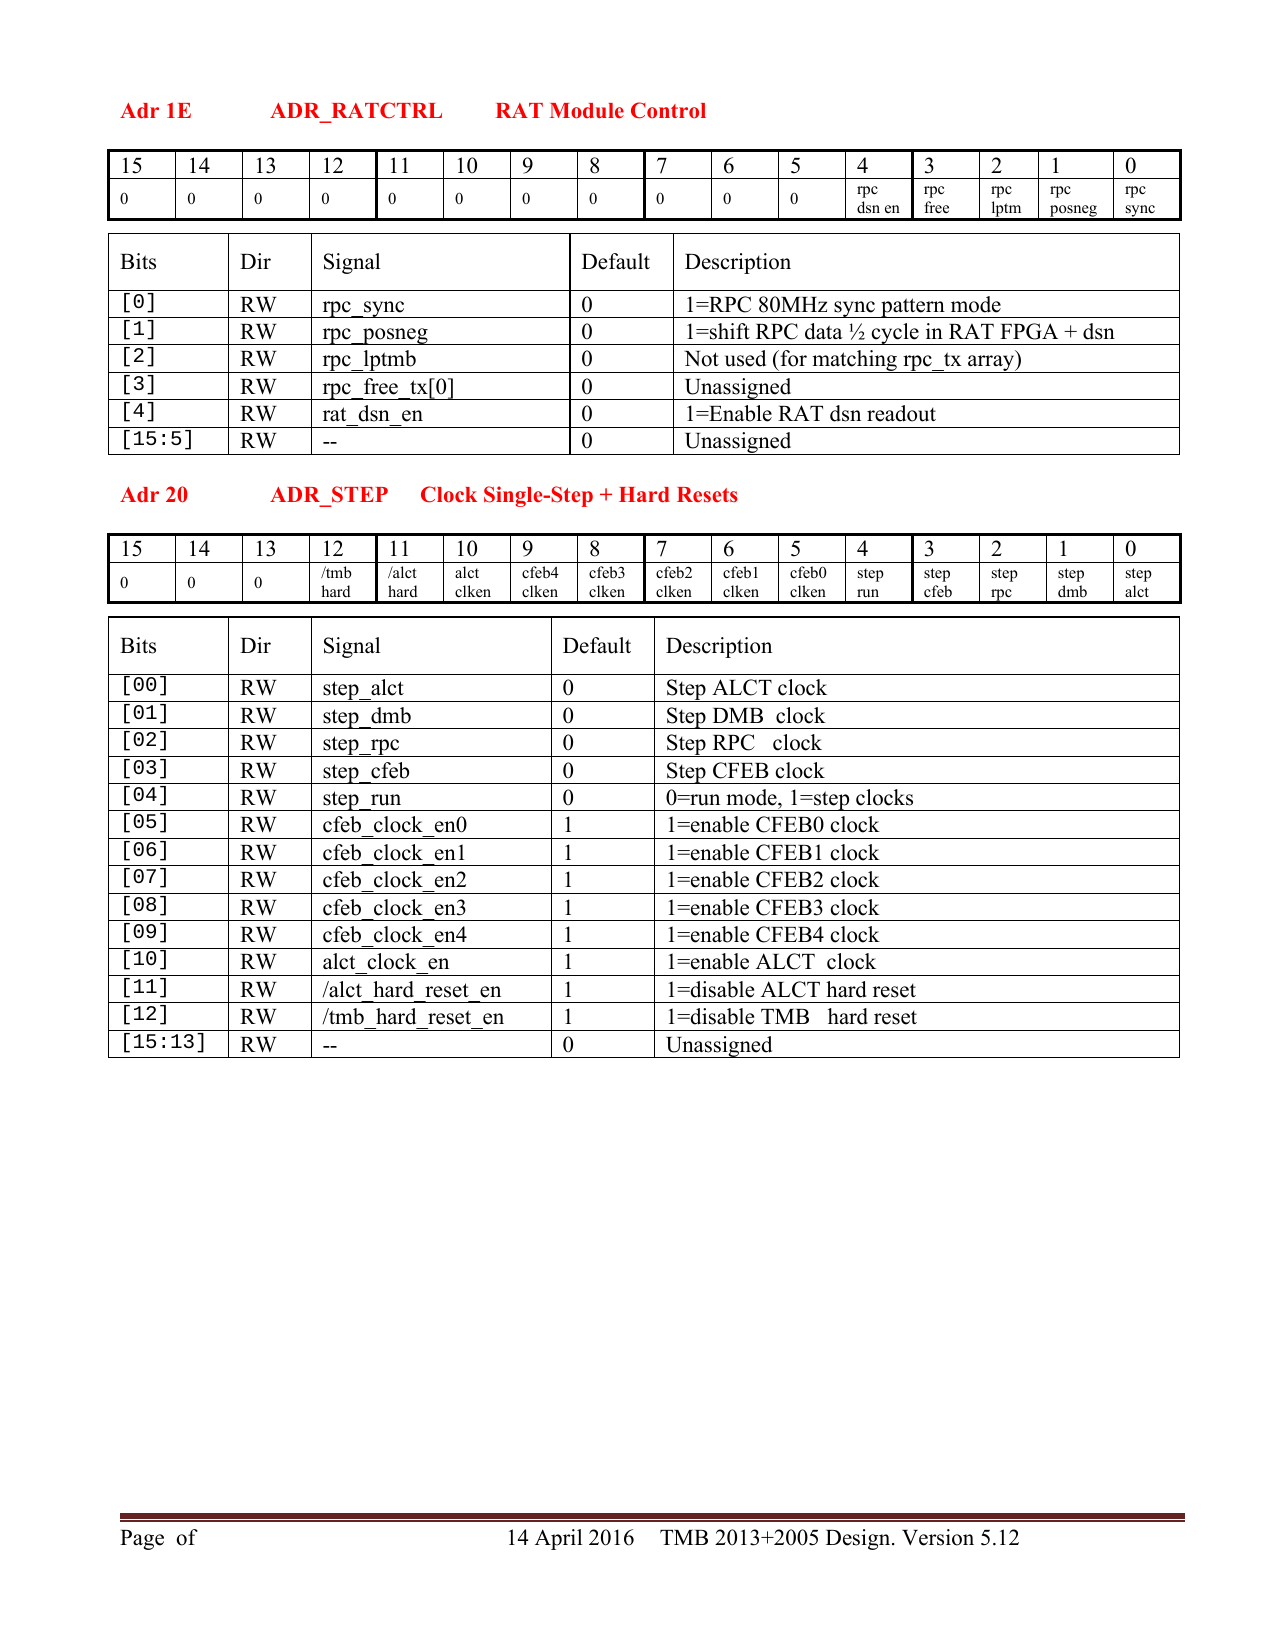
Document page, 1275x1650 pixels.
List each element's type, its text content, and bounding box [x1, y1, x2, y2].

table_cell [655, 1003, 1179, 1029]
subtitle Adr 20 ADR_STEP Clock Single-Step + Hard Resets [120, 481, 1185, 508]
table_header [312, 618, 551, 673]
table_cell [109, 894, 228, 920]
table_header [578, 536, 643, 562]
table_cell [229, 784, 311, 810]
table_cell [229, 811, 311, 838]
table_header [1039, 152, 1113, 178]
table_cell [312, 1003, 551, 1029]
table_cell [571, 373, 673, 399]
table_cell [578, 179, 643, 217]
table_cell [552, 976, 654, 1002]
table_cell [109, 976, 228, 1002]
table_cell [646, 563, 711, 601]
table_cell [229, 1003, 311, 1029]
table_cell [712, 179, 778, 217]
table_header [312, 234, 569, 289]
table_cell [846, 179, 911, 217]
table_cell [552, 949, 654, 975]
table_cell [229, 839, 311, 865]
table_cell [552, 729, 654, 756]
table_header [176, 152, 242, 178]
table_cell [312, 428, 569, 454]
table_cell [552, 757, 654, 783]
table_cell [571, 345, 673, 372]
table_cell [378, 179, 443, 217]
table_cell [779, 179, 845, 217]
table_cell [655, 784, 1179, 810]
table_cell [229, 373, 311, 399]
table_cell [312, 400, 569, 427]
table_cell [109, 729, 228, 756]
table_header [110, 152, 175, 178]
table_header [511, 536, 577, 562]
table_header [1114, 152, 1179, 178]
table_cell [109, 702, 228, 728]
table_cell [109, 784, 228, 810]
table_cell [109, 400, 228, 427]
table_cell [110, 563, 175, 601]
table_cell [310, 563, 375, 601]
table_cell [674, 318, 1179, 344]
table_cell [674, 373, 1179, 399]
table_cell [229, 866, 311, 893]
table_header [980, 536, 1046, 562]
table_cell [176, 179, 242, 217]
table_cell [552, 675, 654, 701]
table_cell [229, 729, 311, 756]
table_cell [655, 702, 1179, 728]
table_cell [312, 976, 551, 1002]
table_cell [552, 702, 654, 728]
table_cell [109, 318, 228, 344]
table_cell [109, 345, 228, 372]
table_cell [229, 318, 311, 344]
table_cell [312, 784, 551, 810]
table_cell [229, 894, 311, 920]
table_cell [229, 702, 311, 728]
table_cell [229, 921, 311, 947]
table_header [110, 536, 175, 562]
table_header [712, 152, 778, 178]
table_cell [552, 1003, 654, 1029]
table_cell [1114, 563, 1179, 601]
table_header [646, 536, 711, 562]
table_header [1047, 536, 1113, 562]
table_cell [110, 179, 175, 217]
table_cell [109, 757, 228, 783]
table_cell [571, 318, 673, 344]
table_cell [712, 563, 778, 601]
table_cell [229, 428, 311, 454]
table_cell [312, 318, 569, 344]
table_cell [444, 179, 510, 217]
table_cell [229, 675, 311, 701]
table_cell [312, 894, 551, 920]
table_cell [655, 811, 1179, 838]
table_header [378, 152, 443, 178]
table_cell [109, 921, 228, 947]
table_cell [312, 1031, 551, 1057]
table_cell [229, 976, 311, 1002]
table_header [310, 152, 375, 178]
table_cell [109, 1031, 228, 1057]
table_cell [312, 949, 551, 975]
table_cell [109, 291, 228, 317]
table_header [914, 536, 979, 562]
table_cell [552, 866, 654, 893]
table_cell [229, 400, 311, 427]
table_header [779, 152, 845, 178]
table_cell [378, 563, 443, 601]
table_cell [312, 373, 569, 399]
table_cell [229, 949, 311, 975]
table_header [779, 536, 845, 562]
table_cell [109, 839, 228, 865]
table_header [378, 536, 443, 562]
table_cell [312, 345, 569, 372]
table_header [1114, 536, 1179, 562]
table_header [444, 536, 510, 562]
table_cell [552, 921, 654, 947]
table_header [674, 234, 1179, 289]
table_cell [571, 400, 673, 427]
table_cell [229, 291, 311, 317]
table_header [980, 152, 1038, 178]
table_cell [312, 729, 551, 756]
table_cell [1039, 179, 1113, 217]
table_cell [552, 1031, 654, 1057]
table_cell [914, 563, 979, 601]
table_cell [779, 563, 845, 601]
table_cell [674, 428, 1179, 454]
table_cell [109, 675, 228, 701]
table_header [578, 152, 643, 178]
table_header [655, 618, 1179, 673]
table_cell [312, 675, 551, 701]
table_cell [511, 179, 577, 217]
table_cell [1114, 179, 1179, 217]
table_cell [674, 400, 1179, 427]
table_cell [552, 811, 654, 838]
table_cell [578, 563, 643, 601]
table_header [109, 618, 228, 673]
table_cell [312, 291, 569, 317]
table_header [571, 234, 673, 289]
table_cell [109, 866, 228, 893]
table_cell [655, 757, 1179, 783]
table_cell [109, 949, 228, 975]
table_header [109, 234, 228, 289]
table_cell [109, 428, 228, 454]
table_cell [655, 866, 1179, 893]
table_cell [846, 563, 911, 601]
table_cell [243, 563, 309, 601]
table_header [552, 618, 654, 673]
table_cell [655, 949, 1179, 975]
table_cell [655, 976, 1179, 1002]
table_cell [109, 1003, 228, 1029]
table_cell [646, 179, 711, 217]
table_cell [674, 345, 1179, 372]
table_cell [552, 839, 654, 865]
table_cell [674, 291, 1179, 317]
subtitle Adr 1E ADR_RATCTRL RAT Module Control [120, 97, 1185, 124]
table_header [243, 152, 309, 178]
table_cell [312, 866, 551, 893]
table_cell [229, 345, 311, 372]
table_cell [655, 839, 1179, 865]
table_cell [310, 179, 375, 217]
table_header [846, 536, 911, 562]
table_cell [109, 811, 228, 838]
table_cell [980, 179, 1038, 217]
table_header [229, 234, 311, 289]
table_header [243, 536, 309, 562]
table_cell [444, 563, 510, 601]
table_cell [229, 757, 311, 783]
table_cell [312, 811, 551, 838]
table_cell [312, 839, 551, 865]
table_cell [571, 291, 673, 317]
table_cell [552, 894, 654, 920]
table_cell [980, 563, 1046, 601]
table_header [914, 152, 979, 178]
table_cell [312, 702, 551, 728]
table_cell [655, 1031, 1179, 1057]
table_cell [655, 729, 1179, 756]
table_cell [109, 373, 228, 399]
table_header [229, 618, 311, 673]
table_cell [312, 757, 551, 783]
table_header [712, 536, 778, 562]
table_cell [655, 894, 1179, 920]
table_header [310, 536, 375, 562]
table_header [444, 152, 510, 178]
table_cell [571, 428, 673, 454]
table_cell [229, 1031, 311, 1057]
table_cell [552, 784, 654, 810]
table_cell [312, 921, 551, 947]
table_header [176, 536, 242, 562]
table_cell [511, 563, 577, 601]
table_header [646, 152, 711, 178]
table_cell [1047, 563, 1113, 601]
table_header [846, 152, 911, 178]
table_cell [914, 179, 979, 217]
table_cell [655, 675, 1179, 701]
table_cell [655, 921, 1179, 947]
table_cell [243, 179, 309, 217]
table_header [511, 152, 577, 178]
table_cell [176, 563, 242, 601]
